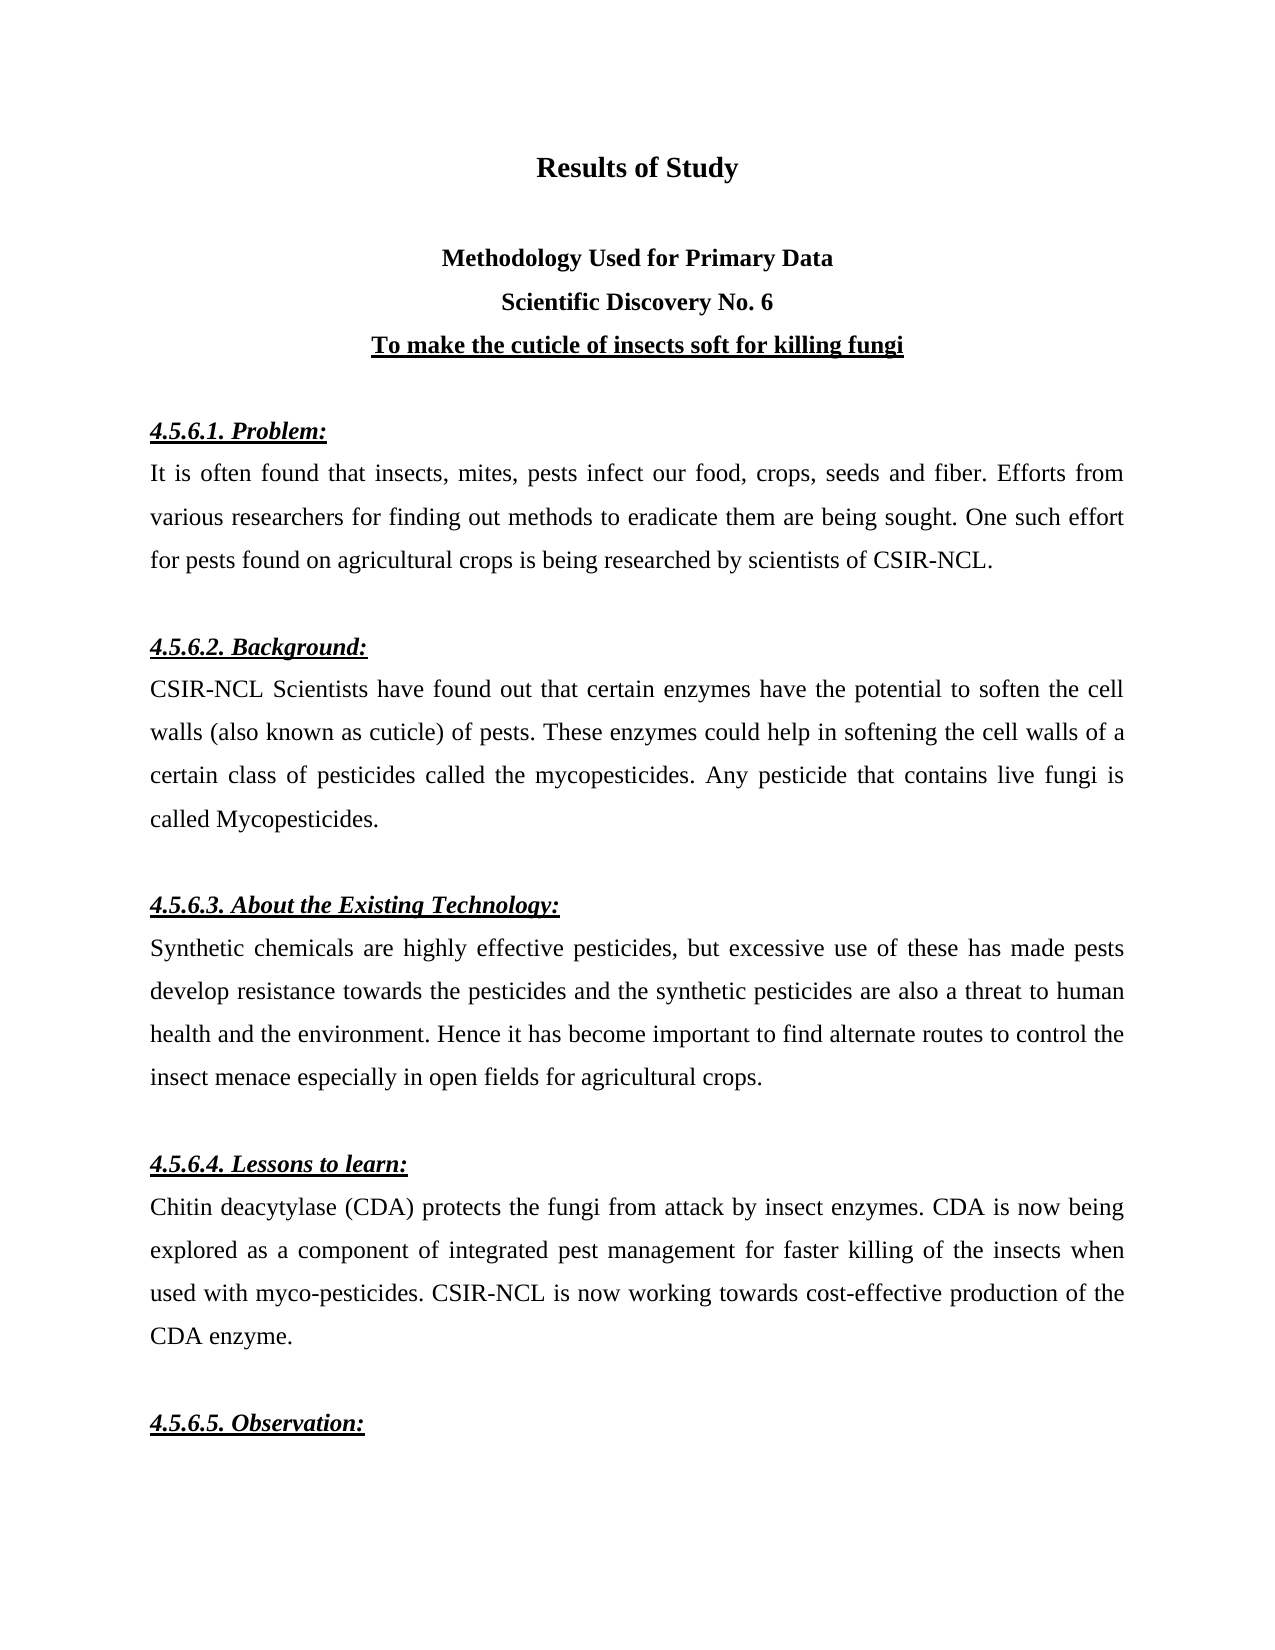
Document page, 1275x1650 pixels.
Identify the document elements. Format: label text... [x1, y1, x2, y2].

subtitle Results of Study [265, 150, 1010, 183]
text It is often found that insects, mites, pests infect our food, crops, seeds and fiber. Efforts from various researchers for finding out methods to eradicate them are being sought. One such effort for pests found on agricultural crops is being researched by scientists of CSIR-NCL. [150, 458, 1125, 573]
subtitle Background: [150, 632, 1148, 660]
subtitle Problem: [150, 416, 1148, 445]
subtitle Observation: [150, 1408, 1148, 1437]
subtitle About the Existing Technology: [150, 890, 1148, 919]
text To make the cuticle of insects soft for killing fungi [265, 330, 1010, 358]
text CSIR-NCL Scientists have found out that certain enzymes have the potential to soften the cell walls (also known as cuticle) of pests. These enzymes could help in softening the cell walls of a certain class of pesticides called the mycopesticides. Any pesticide that contains live fungi is called Mycopesticides. [150, 674, 1126, 832]
text Synthetic chemicals are highly effective pesticides, but excessive use of these has made pests develop resistance towards the pesticides and the synthetic pesticides are also a threat to human health and the environment. Hence it has become important to find alternate routes to control the insect menace especially in open fields for agricultural crops. [150, 933, 1126, 1091]
subtitle Methodology Used for Primary Data Scientific Discovery No. 6 [441, 243, 833, 315]
subtitle Lessons to learn: [150, 1149, 1148, 1178]
text Chitin deacytylase (CDA) protects the fungi from attack by insect enzymes. CDA is now being explored as a component of integrated pest management for faster killing of the insects when used with myco-pesticides. CSIR-NCL is now working towards cost-effective production of the CDA enzyme. [150, 1192, 1126, 1350]
